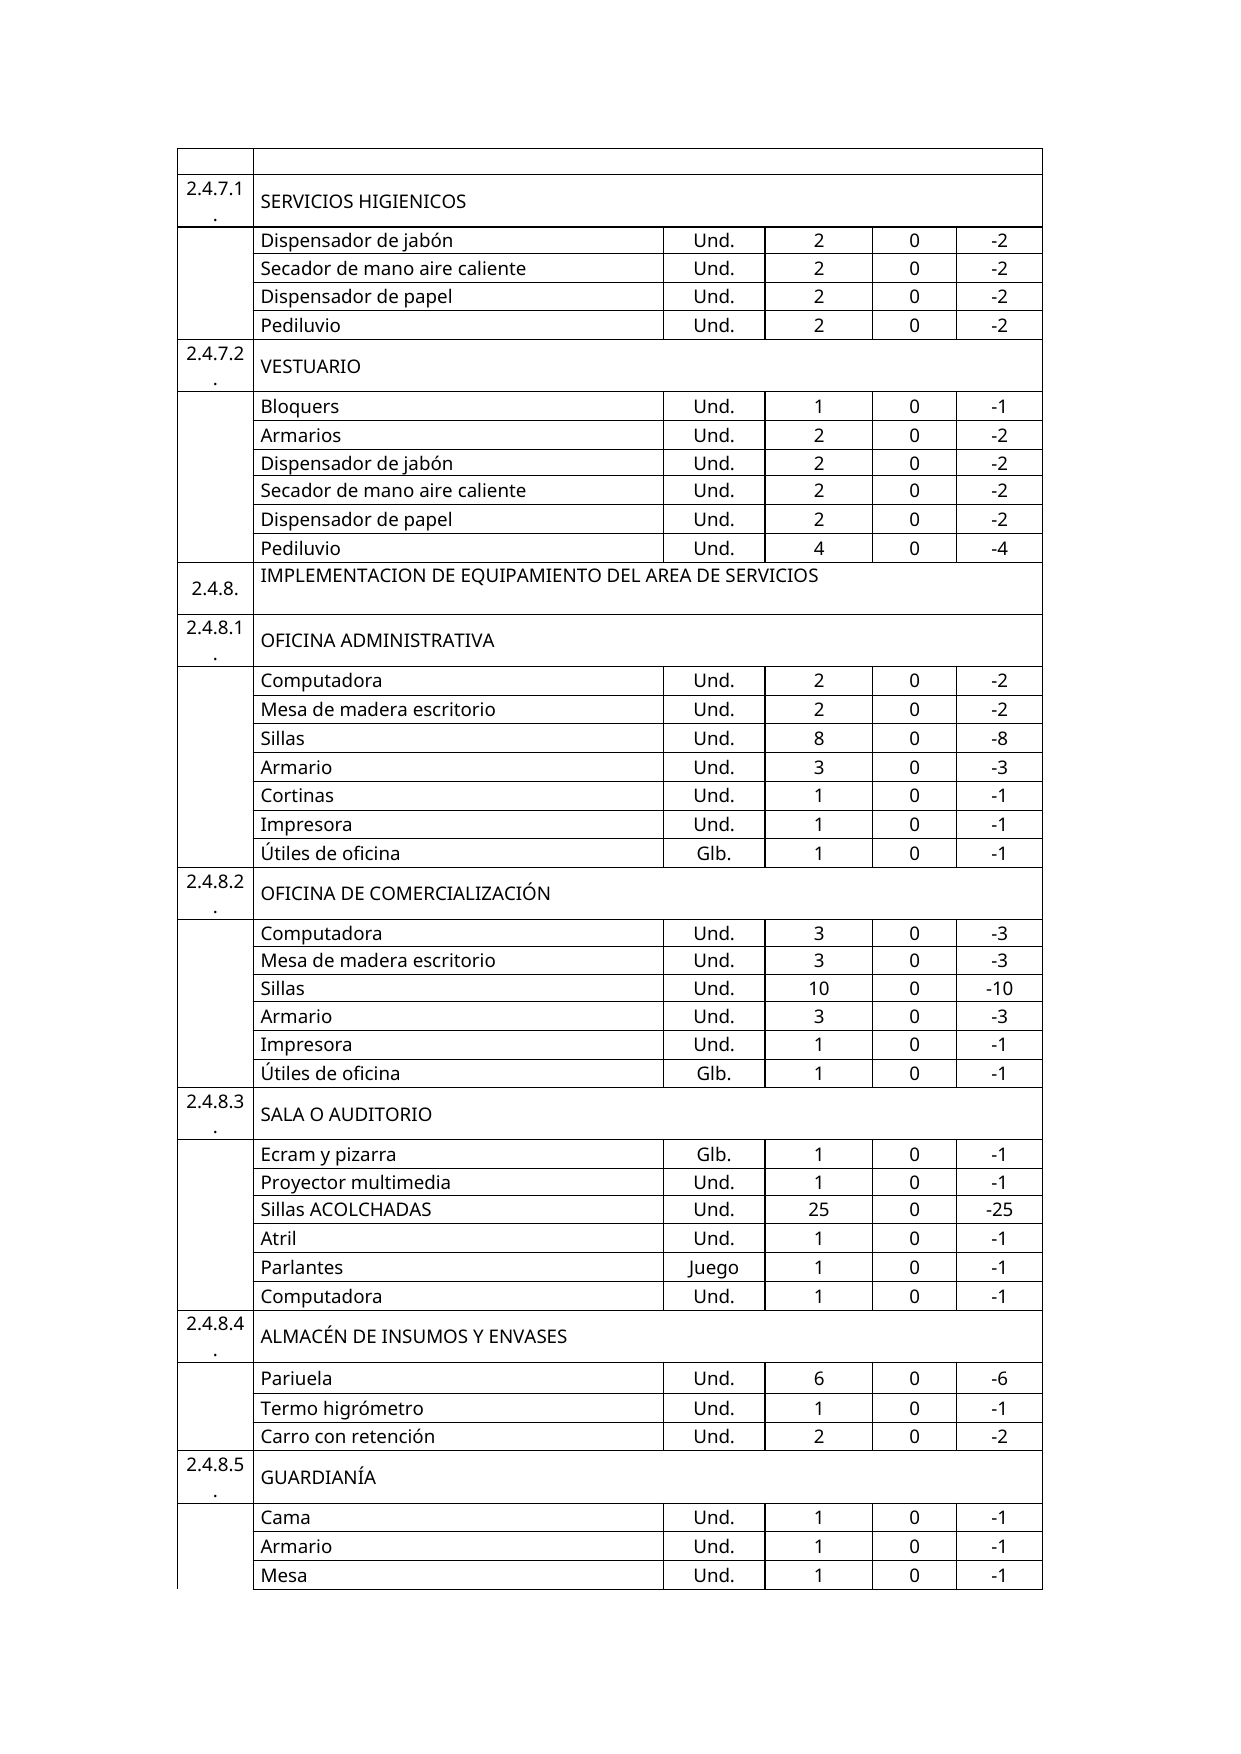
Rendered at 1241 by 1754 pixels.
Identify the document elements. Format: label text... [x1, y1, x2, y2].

table_cell Und. [664, 476, 764, 504]
table_cell Und. [664, 667, 764, 694]
table_cell Dispensador de papel [254, 505, 663, 533]
table_cell [178, 781, 253, 809]
table_cell 3 [766, 1002, 872, 1030]
table_cell [178, 1223, 253, 1252]
table_cell -10 [957, 975, 1042, 1001]
table_cell -2 [957, 505, 1042, 533]
table_cell [765, 868, 873, 919]
table_cell 25 [766, 1196, 872, 1223]
table_cell Und. [664, 1363, 764, 1393]
table_cell -2 [957, 421, 1042, 449]
table_cell -2 [957, 228, 1042, 253]
table_cell 2.4.7.1. [178, 175, 253, 226]
table_cell -1 [957, 1060, 1042, 1087]
table_cell SERVICIOS HIGIENICOS [254, 175, 663, 226]
table_cell 3 [766, 947, 872, 974]
table_cell 0 [873, 311, 956, 339]
table_cell Und. [664, 947, 764, 974]
table_cell [178, 420, 253, 449]
table_cell Und. [664, 1196, 764, 1223]
table_cell -1 [957, 839, 1042, 867]
table_cell Mesa de madera escritorio [254, 947, 663, 974]
table_cell 0 [873, 1169, 956, 1194]
table_cell Und. [664, 505, 764, 533]
table_cell Und. [664, 392, 764, 420]
table_cell 2.4.7.2. [178, 340, 253, 391]
table_cell 2 [766, 283, 872, 310]
table_cell 1 [766, 1031, 872, 1058]
table_cell [956, 615, 1042, 666]
table_cell Dispensador de papel [254, 283, 663, 310]
table_cell 1 [766, 1060, 872, 1087]
table_cell -1 [957, 1031, 1042, 1058]
table_cell Und. [664, 283, 764, 310]
table_cell 0 [873, 1060, 956, 1087]
table_cell [178, 475, 253, 504]
table_cell ALMACÉN DE INSUMOS Y ENVASES [254, 1311, 663, 1362]
table_cell -2 [957, 667, 1042, 694]
table_cell Dispensador de jabón [254, 450, 663, 475]
table_cell -25 [957, 1196, 1042, 1223]
table_cell 0 [873, 392, 956, 420]
table_cell 2.4.7 [178, 149, 253, 174]
table_cell 0 [873, 839, 956, 867]
table_cell [178, 1281, 253, 1309]
table_cell Computadora [254, 1282, 663, 1309]
table_cell Mesa de madera escritorio [254, 696, 663, 723]
table_cell Und. [664, 1504, 764, 1531]
table_cell 0 [873, 1532, 956, 1560]
table_cell Armario [254, 753, 663, 781]
table_cell 0 [873, 667, 956, 694]
table_cell [765, 1088, 873, 1139]
table_cell 0 [873, 696, 956, 723]
table_cell Proyector multimedia [254, 1169, 663, 1194]
table_cell Parlantes [254, 1253, 663, 1281]
table_cell 0 [873, 1196, 956, 1223]
table_cell -1 [957, 1282, 1042, 1309]
table_cell Armario [254, 1532, 663, 1560]
table_cell Computadora [254, 667, 663, 694]
table_cell [663, 615, 765, 666]
table_cell 0 [873, 1504, 956, 1531]
table_cell [178, 1059, 253, 1087]
table_cell 2.4.8.3. [178, 1088, 253, 1139]
table_cell -1 [957, 1169, 1042, 1194]
table_cell Und. [664, 450, 764, 475]
table_cell [663, 340, 765, 391]
table_cell [956, 175, 1042, 226]
table_cell -6 [957, 1363, 1042, 1393]
table_cell [956, 1451, 1042, 1502]
table_cell [873, 340, 956, 391]
table_cell 0 [873, 1002, 956, 1030]
table_cell [765, 175, 873, 226]
table_cell 1 [766, 1253, 872, 1281]
table_cell -3 [957, 753, 1042, 781]
table_cell 2 [766, 505, 872, 533]
table_cell Mesa [254, 1561, 663, 1589]
table_cell Dispensador de jabón [254, 228, 663, 253]
table_cell [956, 1311, 1042, 1362]
table_cell -2 [957, 254, 1042, 282]
table_cell [178, 667, 253, 694]
table_cell 0 [873, 753, 956, 781]
table_cell 0 [873, 254, 956, 282]
table_cell [178, 1393, 253, 1422]
table_cell 1 [766, 1561, 872, 1589]
table_cell Glb. [664, 1140, 764, 1168]
table_cell 1 [766, 392, 872, 420]
table_cell [178, 810, 253, 838]
table_cell 2 [766, 476, 872, 504]
table_cell 0 [873, 450, 956, 475]
table_cell Und. [664, 1423, 764, 1450]
table_cell [956, 868, 1042, 919]
table_cell Und. [664, 696, 764, 723]
table_cell [178, 533, 253, 562]
table_cell [873, 1088, 956, 1139]
table_cell 2 [766, 450, 872, 475]
table_cell [178, 1252, 253, 1281]
table_cell 1 [766, 1394, 872, 1422]
table_cell -1 [957, 1394, 1042, 1422]
table_cell Und. [664, 1282, 764, 1309]
table_cell Pediluvio [254, 534, 663, 562]
table_cell Termo higrómetro [254, 1394, 663, 1422]
table_cell Und. [664, 311, 764, 339]
table_cell Computadora [254, 920, 663, 946]
table_cell 0 [873, 476, 956, 504]
table_cell 0 [873, 1031, 956, 1058]
table_cell 0 [873, 811, 956, 838]
table_cell [178, 1140, 253, 1168]
table_cell -3 [957, 1002, 1042, 1030]
table_cell -3 [957, 947, 1042, 974]
table_cell [765, 1451, 873, 1502]
table_cell 2 [766, 228, 872, 253]
table_cell -8 [957, 724, 1042, 752]
table_cell -3 [957, 920, 1042, 946]
table_cell 1 [766, 1532, 872, 1560]
table_cell [178, 1504, 253, 1531]
table_cell [873, 1311, 956, 1362]
table_cell Und. [664, 1532, 764, 1560]
table_cell [178, 1168, 253, 1194]
table_cell Und. [664, 421, 764, 449]
table_cell 0 [873, 920, 956, 946]
table_cell [178, 449, 253, 475]
table_cell 1 [766, 1282, 872, 1309]
table_cell Und. [664, 753, 764, 781]
table_cell -2 [957, 476, 1042, 504]
table_cell 2 [766, 254, 872, 282]
table_cell -1 [957, 1140, 1042, 1168]
table_cell 2 [766, 667, 872, 694]
table_cell 0 [873, 724, 956, 752]
table_cell [178, 1195, 253, 1223]
table_cell Atril [254, 1224, 663, 1252]
table_cell 6 [766, 1363, 872, 1393]
table_cell GUARDIANÍA [254, 1451, 663, 1502]
table_cell [873, 868, 956, 919]
table_cell VESTUARIO [254, 340, 663, 391]
table_cell Secador de mano aire caliente [254, 254, 663, 282]
table_cell 2.4.8.5. [178, 1451, 253, 1502]
table_cell [873, 175, 956, 226]
table_cell Impresora [254, 1031, 663, 1058]
table_cell [663, 868, 765, 919]
table_cell [178, 282, 253, 310]
table_cell [178, 752, 253, 781]
table_cell Cama [254, 1504, 663, 1531]
table_cell Sillas [254, 724, 663, 752]
table_cell [178, 392, 253, 420]
table_cell 0 [873, 283, 956, 310]
table_cell [178, 974, 253, 1001]
table_cell Útiles de oficina [254, 839, 663, 867]
table_cell -1 [957, 1532, 1042, 1560]
table_cell 0 [873, 1253, 956, 1281]
table_cell -2 [957, 283, 1042, 310]
table_cell 1 [766, 811, 872, 838]
table_cell Und. [664, 1169, 764, 1194]
table_cell [873, 1451, 956, 1502]
table_cell -1 [957, 811, 1042, 838]
table_cell Pediluvio [254, 311, 663, 339]
table_cell [178, 838, 253, 867]
table_cell SALA O AUDITORIO [254, 1088, 663, 1139]
table_cell 0 [873, 1224, 956, 1252]
table_cell [663, 175, 765, 226]
table_cell 1 [766, 1140, 872, 1168]
table_cell 2.4.8.4. [178, 1311, 253, 1362]
table_cell Und. [664, 1394, 764, 1422]
table_cell Armarios [254, 421, 663, 449]
table_cell Carro con retención [254, 1423, 663, 1450]
table_cell -4 [957, 534, 1042, 562]
table_cell [178, 1531, 253, 1560]
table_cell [254, 149, 1042, 174]
table_cell -1 [957, 782, 1042, 809]
table_cell 0 [873, 782, 956, 809]
table_cell Armario [254, 1002, 663, 1030]
table_cell 2 [766, 421, 872, 449]
table_cell Útiles de oficina [254, 1060, 663, 1087]
table_cell Secador de mano aire caliente [254, 476, 663, 504]
table_cell Und. [664, 1002, 764, 1030]
table_cell [178, 946, 253, 974]
table_cell [178, 1422, 253, 1450]
table_cell -1 [957, 1504, 1042, 1531]
table_cell [178, 1001, 253, 1030]
table_cell [765, 1311, 873, 1362]
table_cell Und. [664, 811, 764, 838]
table_cell Und. [664, 920, 764, 946]
table_cell Glb. [664, 1060, 764, 1087]
table_cell Und. [664, 254, 764, 282]
table_cell Juego [664, 1253, 764, 1281]
table_cell [178, 1560, 253, 1589]
table_cell 2.4.8. [178, 563, 253, 614]
table_cell 1 [766, 1169, 872, 1194]
table_cell Sillas [254, 975, 663, 1001]
table_cell 2 [766, 311, 872, 339]
table_cell 0 [873, 228, 956, 253]
table_cell 0 [873, 505, 956, 533]
table_cell [178, 695, 253, 723]
table_cell 2.4.8.1. [178, 615, 253, 666]
table_cell [663, 1311, 765, 1362]
table_cell Glb. [664, 839, 764, 867]
table_cell Und. [664, 1561, 764, 1589]
table_cell 10 [766, 975, 872, 1001]
table_cell Impresora [254, 811, 663, 838]
table_cell Und. [664, 228, 764, 253]
table_cell Bloquers [254, 392, 663, 420]
table_cell 1 [766, 782, 872, 809]
table_cell IMPLEMENTACION DE EQUIPAMIENTO DEL AREA DE SERVICIOS [254, 563, 1042, 614]
table_cell [178, 723, 253, 752]
table_cell [765, 340, 873, 391]
table_cell [956, 1088, 1042, 1139]
table_cell [178, 1363, 253, 1393]
table_cell 2 [766, 696, 872, 723]
table_cell 8 [766, 724, 872, 752]
table_cell [178, 504, 253, 533]
table_cell Und. [664, 782, 764, 809]
table_cell [873, 615, 956, 666]
table_cell [178, 310, 253, 339]
table_cell [178, 253, 253, 282]
table_cell 2.4.8.2. [178, 868, 253, 919]
table_cell Und. [664, 724, 764, 752]
table_cell 0 [873, 975, 956, 1001]
table_cell 1 [766, 1224, 872, 1252]
table_cell 0 [873, 534, 956, 562]
table_cell -2 [957, 311, 1042, 339]
table_cell Cortinas [254, 782, 663, 809]
table_cell OFICINA DE COMERCIALIZACIÓN [254, 868, 663, 919]
table_cell 3 [766, 753, 872, 781]
table_cell 0 [873, 1282, 956, 1309]
table_cell -2 [957, 696, 1042, 723]
table_cell Und. [664, 534, 764, 562]
table_cell -1 [957, 1561, 1042, 1589]
table_cell 0 [873, 1394, 956, 1422]
table_cell -1 [957, 392, 1042, 420]
table_cell 0 [873, 947, 956, 974]
table_cell Sillas ACOLCHADAS [254, 1196, 663, 1223]
table_cell 0 [873, 421, 956, 449]
table_cell OFICINA ADMINISTRATIVA [254, 615, 663, 666]
table_cell Pariuela [254, 1363, 663, 1393]
table_cell [178, 228, 253, 253]
table_cell 0 [873, 1140, 956, 1168]
table_cell 1 [766, 839, 872, 867]
table_cell 0 [873, 1423, 956, 1450]
table_cell [765, 615, 873, 666]
table_cell -2 [957, 1423, 1042, 1450]
table_cell -1 [957, 1253, 1042, 1281]
table_cell Und. [664, 975, 764, 1001]
table_cell 1 [766, 1504, 872, 1531]
table_cell [663, 1451, 765, 1502]
table_cell Und. [664, 1031, 764, 1058]
table_cell Ecram y pizarra [254, 1140, 663, 1168]
table_cell 2 [766, 1423, 872, 1450]
table_cell [178, 920, 253, 946]
table_cell [178, 1030, 253, 1058]
table_cell 0 [873, 1561, 956, 1589]
table_cell 3 [766, 920, 872, 946]
table_cell 4 [766, 534, 872, 562]
table_cell [663, 1088, 765, 1139]
table_cell Und. [664, 1224, 764, 1252]
table_cell [956, 340, 1042, 391]
table_cell -2 [957, 450, 1042, 475]
table_cell 0 [873, 1363, 956, 1393]
table_cell -1 [957, 1224, 1042, 1252]
